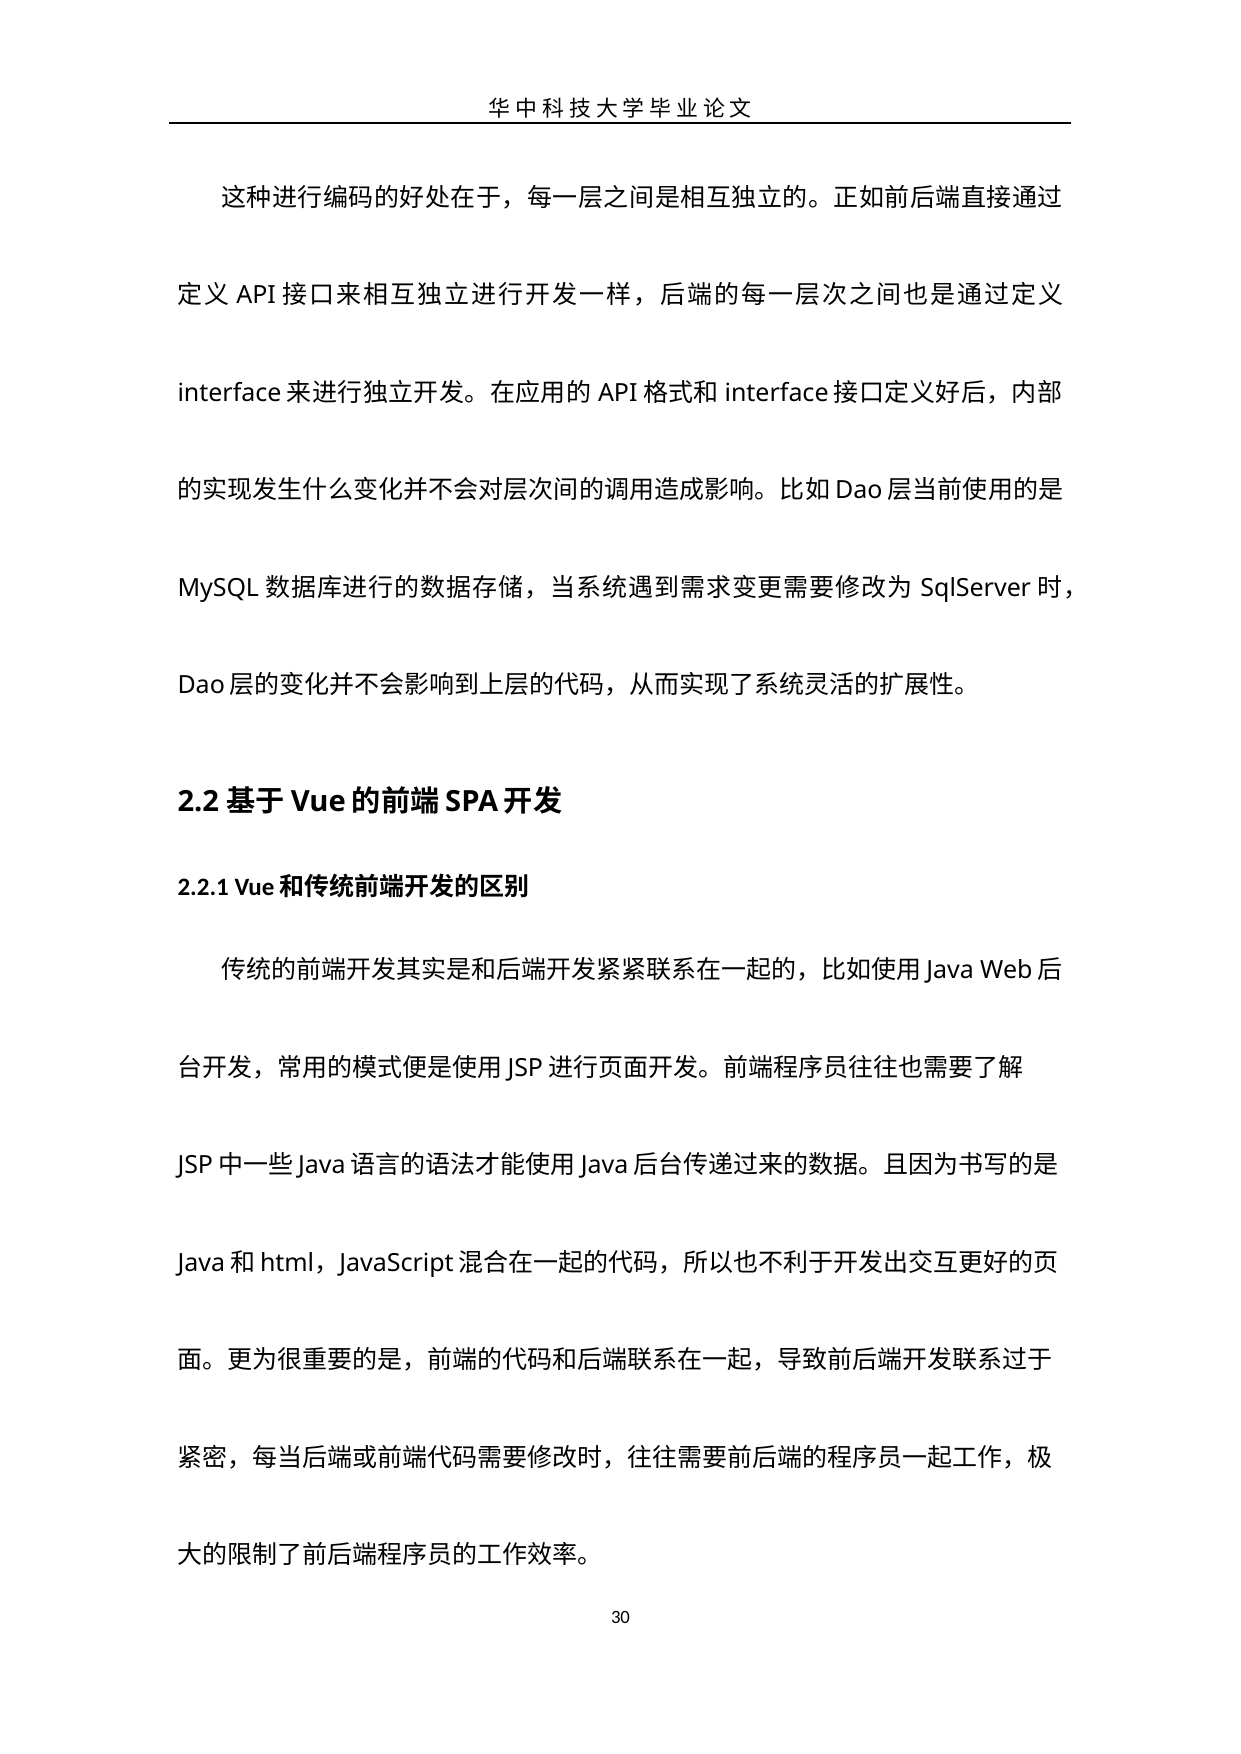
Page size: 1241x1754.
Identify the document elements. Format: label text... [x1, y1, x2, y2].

text 传统的前端开发其实是和后端开发紧紧联系在一起的，比如使用Java Web后台开发，常用的模式便是使用JSP进行页面开发。前端程序员往往也需要了解JSP中一些Java语言的语法才能使用Java后台传递过来的数据。且因为书写的是Java和html，JavaScript混合在一起的代码，所以也不利于开发出交互更好的页面。更为很重要的是，前端的代码和后端联系在一起，导致前后端开发联系过于紧密，每当后端或前端代码需要修改时，往往需要前后端的程序员一起工作，极大的限制了前后端程序员的工作效率。 [177, 935, 1063, 1585]
text 这种进行编码的好处在于，每一层之间是相互独立的。正如前后端直接通过定义API接口来相互独立进行开发一样，后端的每一层次之间也是通过定义interface来进行独立开发。在应用的API格式和interface接口定义好后，内部的实现发生什么变化并不会对层次间的调用造成影响。比如Dao层当前使用的是MySQL数据库进行的数据存储，当系统遇到需求变更需要修改为SqlServer时，Dao层的变化并不会影响到上层的代码，从而实现了系统灵活的扩展性。 [177, 163, 1063, 715]
subtitle 2.2 基于Vue的前端SPA开发 [177, 766, 1063, 831]
subtitle 2.2.1 Vue和传统前端开发的区别 [177, 852, 1063, 917]
